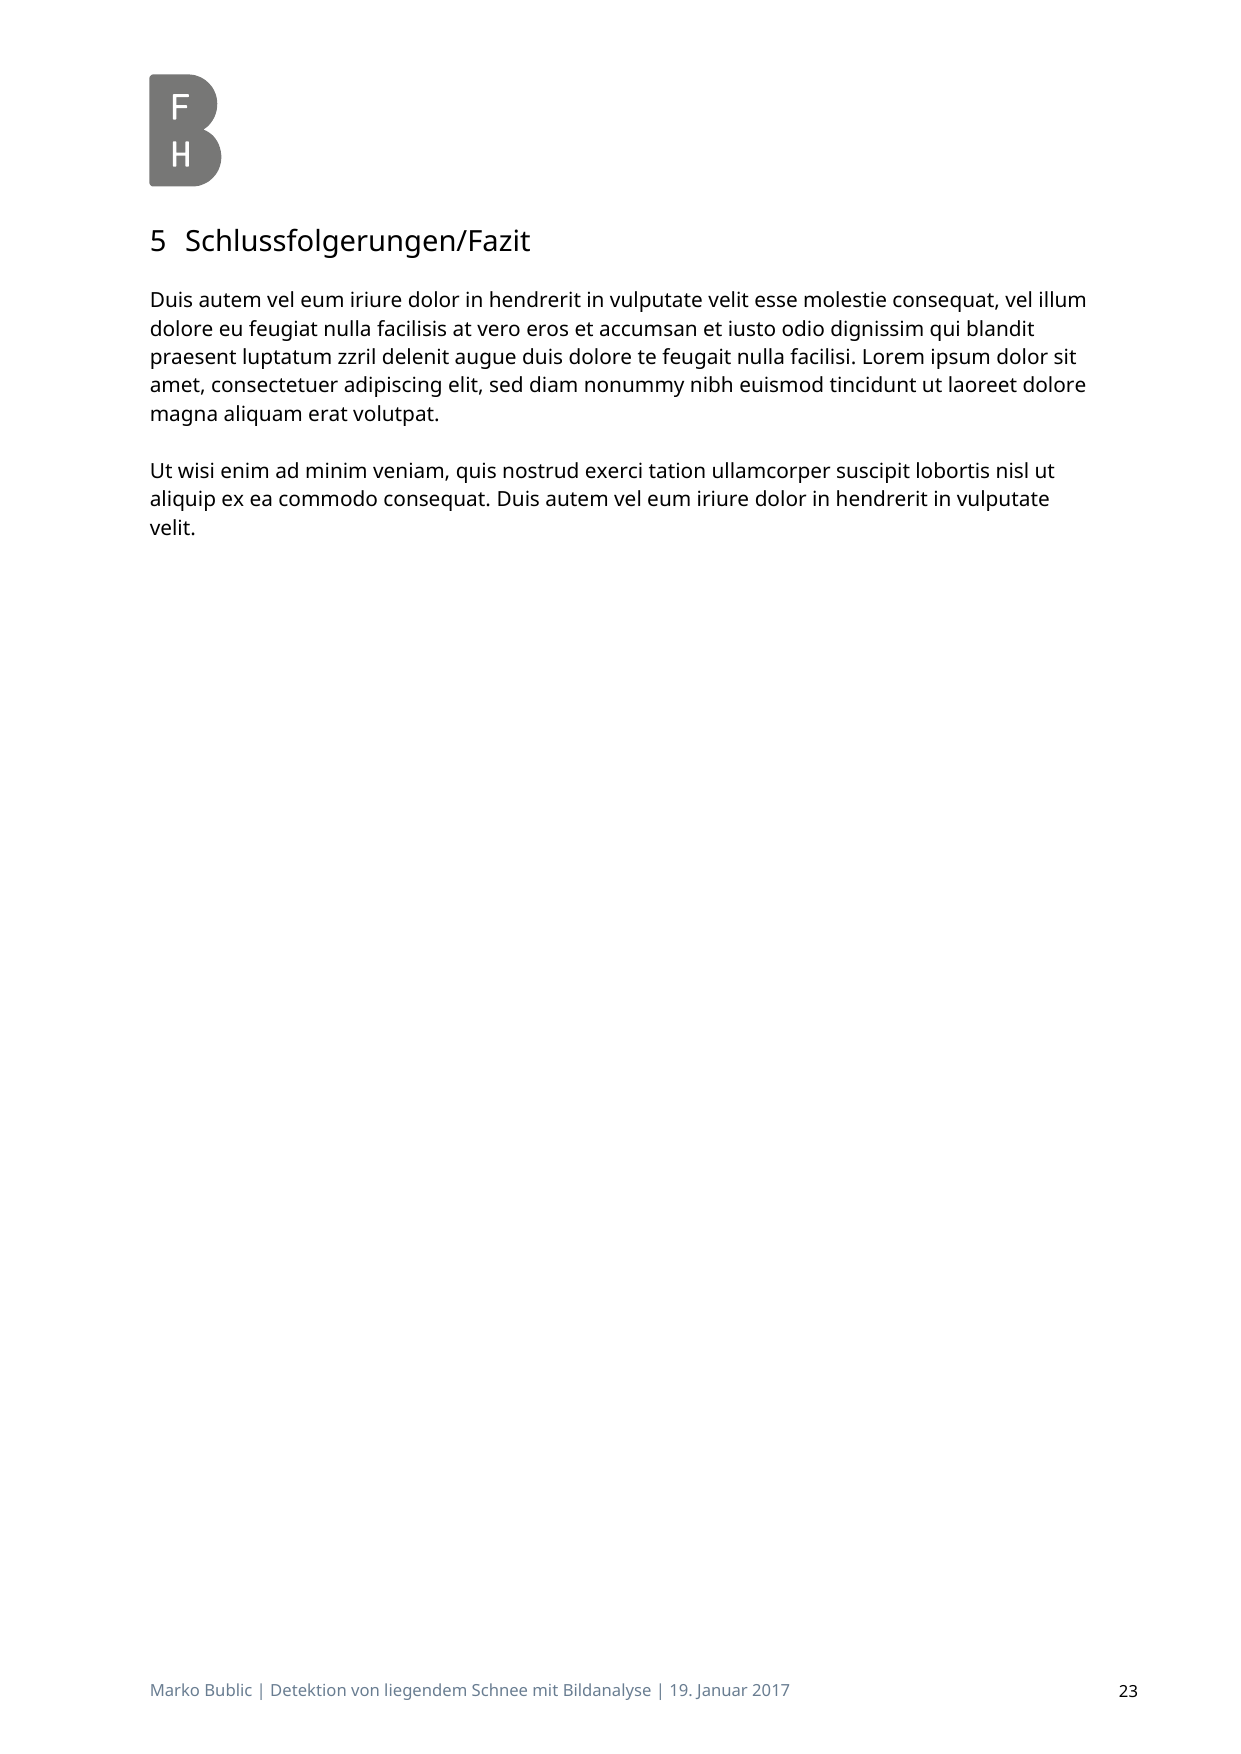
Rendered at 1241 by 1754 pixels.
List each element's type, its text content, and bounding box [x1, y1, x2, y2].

text Ut wisi enim ad minim veniam, quis nostrud exerci tation ullamcorper suscipit lobortis nisl ut aliquip ex ea commodo consequat. Duis autem vel eum iriure dolor in hendrerit in vulputate velit. [149, 456, 1093, 541]
subtitle Schlussfolgerungen/Fazit [149, 221, 1093, 260]
text Duis autem vel eum iriure dolor in hendrerit in vulputate velit esse molestie consequat, vel illum dolore eu feugiat nulla facilisis at vero eros et accumsan et iusto odio dignissim qui blandit praesent luptatum zzril delenit augue duis dolore te feugait nulla facilisi. Lorem ipsum dolor sit amet, consectetuer adipiscing elit, sed diam nonummy nibh euismod tincidunt ut laoreet dolore magna aliquam erat volutpat. [149, 285, 1093, 427]
